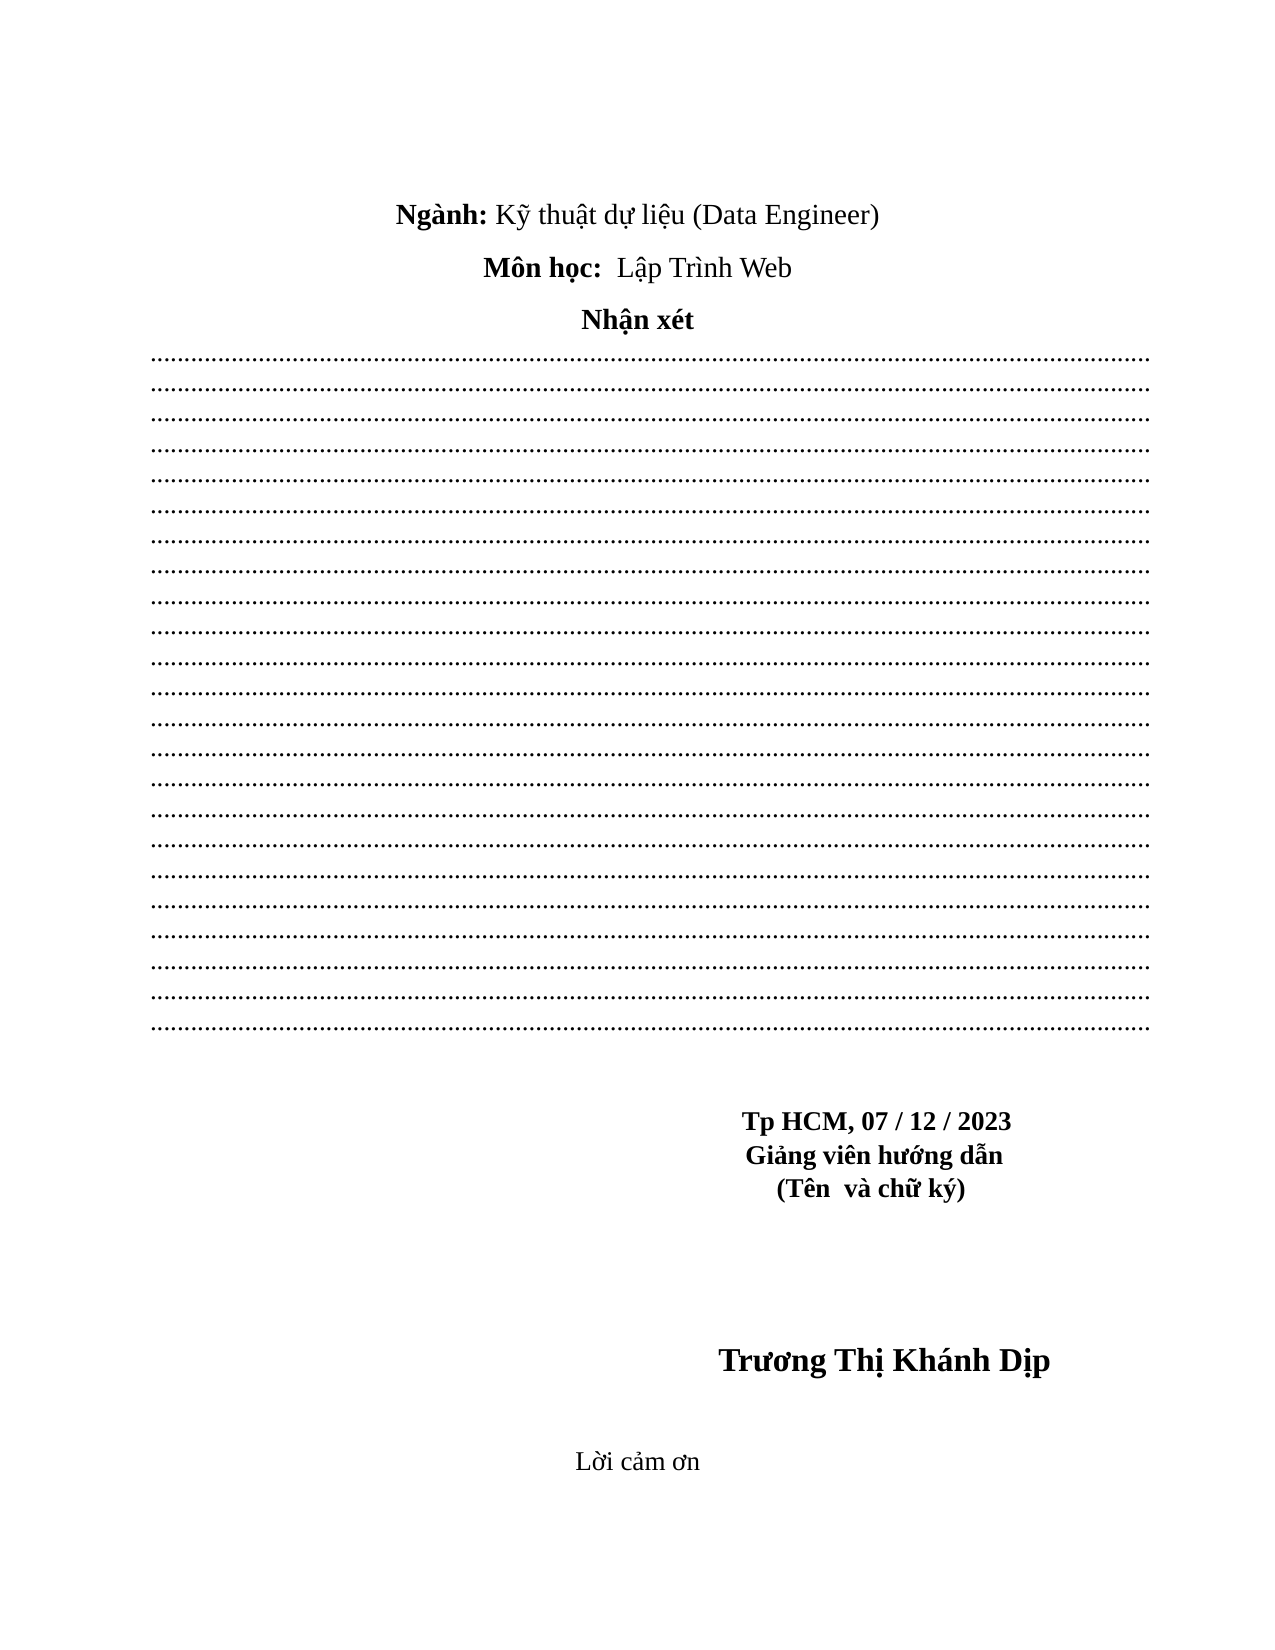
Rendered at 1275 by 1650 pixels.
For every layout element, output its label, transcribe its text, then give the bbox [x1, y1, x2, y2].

text Nhận xét [150, 302, 1125, 336]
text Ngành: Kỹ thuật dự liệu (Data Engineer) [150, 197, 1125, 230]
text (Tên và chữ ký) [150, 1172, 1012, 1203]
text Môn học: Lập Trình Web [150, 250, 1125, 283]
text Lời cảm ơn [150, 1445, 1125, 1476]
text Trương Thị Khánh Dịp [150, 1340, 1051, 1378]
text Giảng viên hướng dẫn [150, 1139, 1012, 1170]
text Tp HCM, 07 / 12 / 2023 [150, 1105, 1012, 1136]
